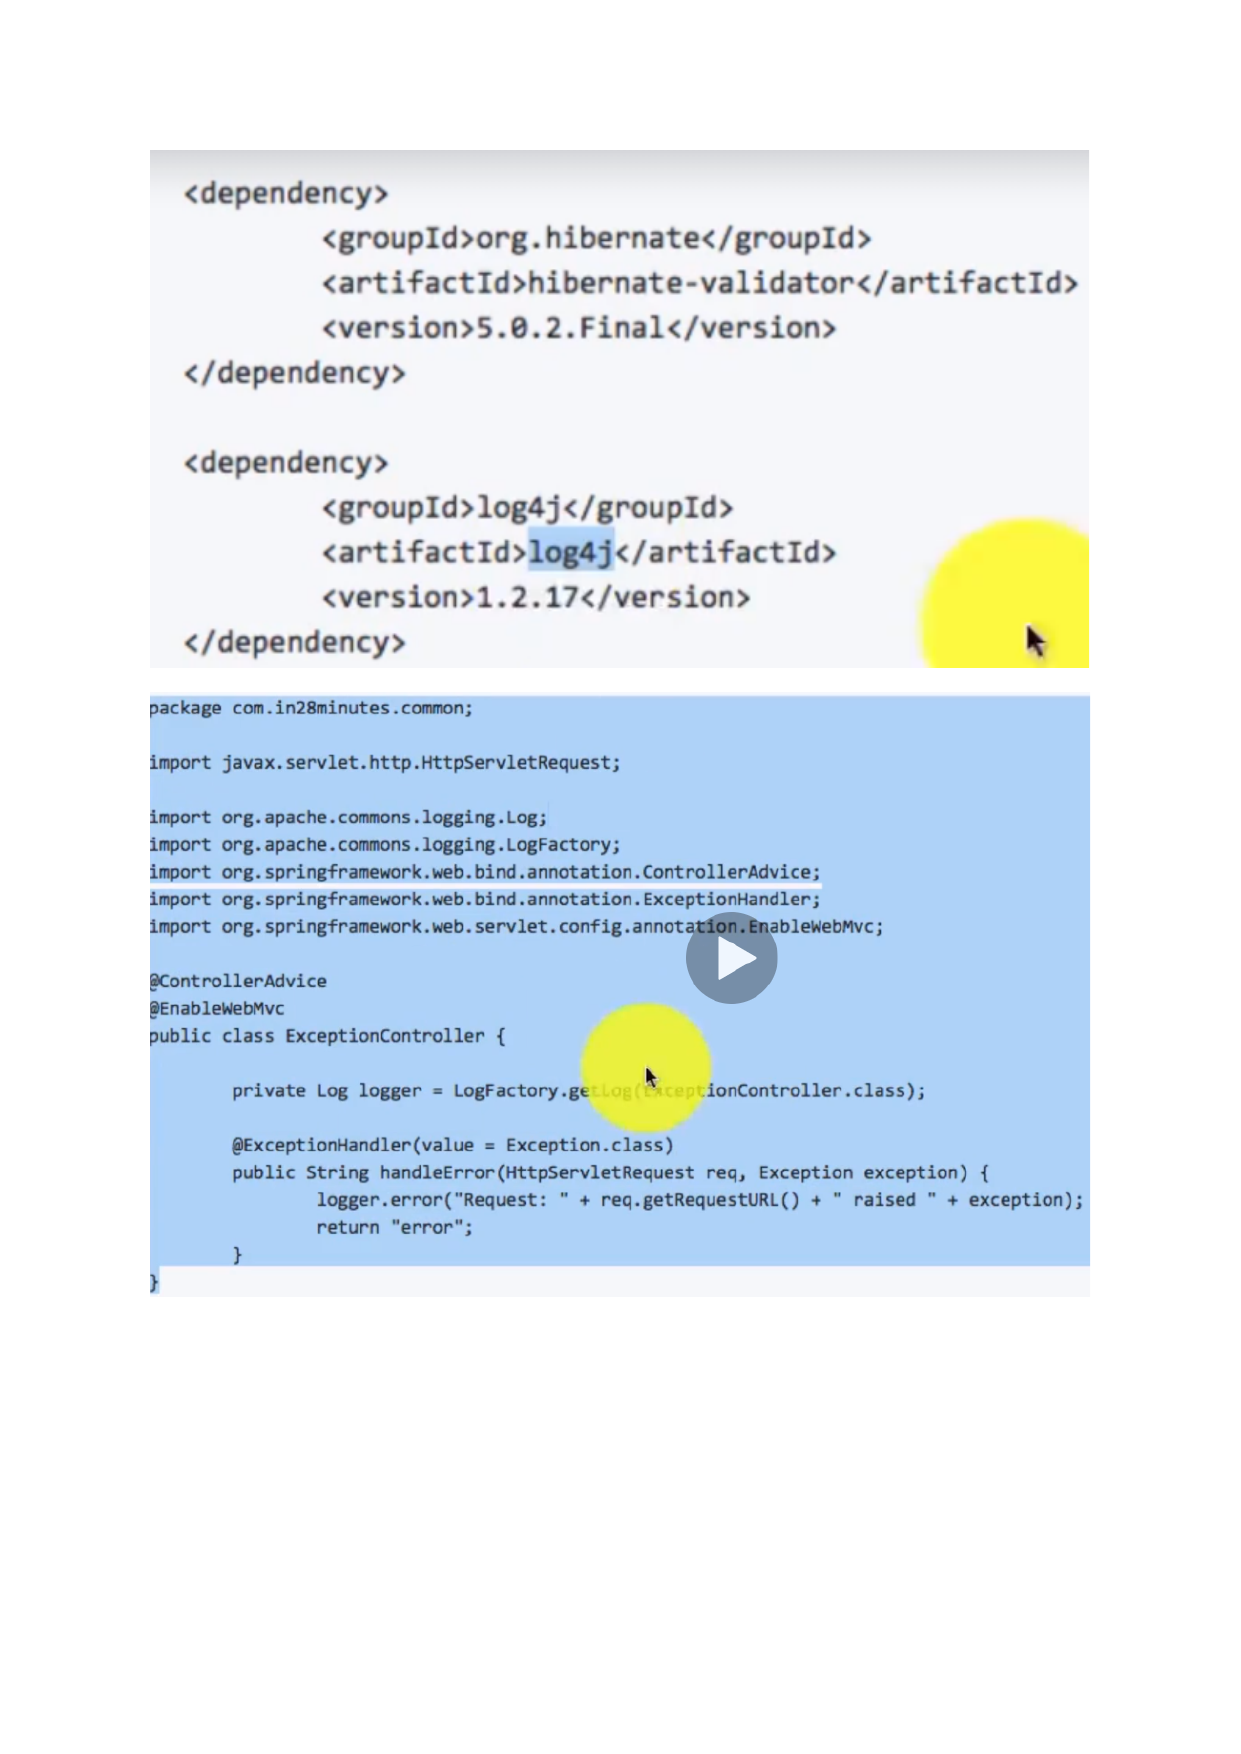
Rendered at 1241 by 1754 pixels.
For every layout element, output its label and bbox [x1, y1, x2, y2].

picture [150, 150, 1090, 668]
picture [150, 692, 1091, 1297]
